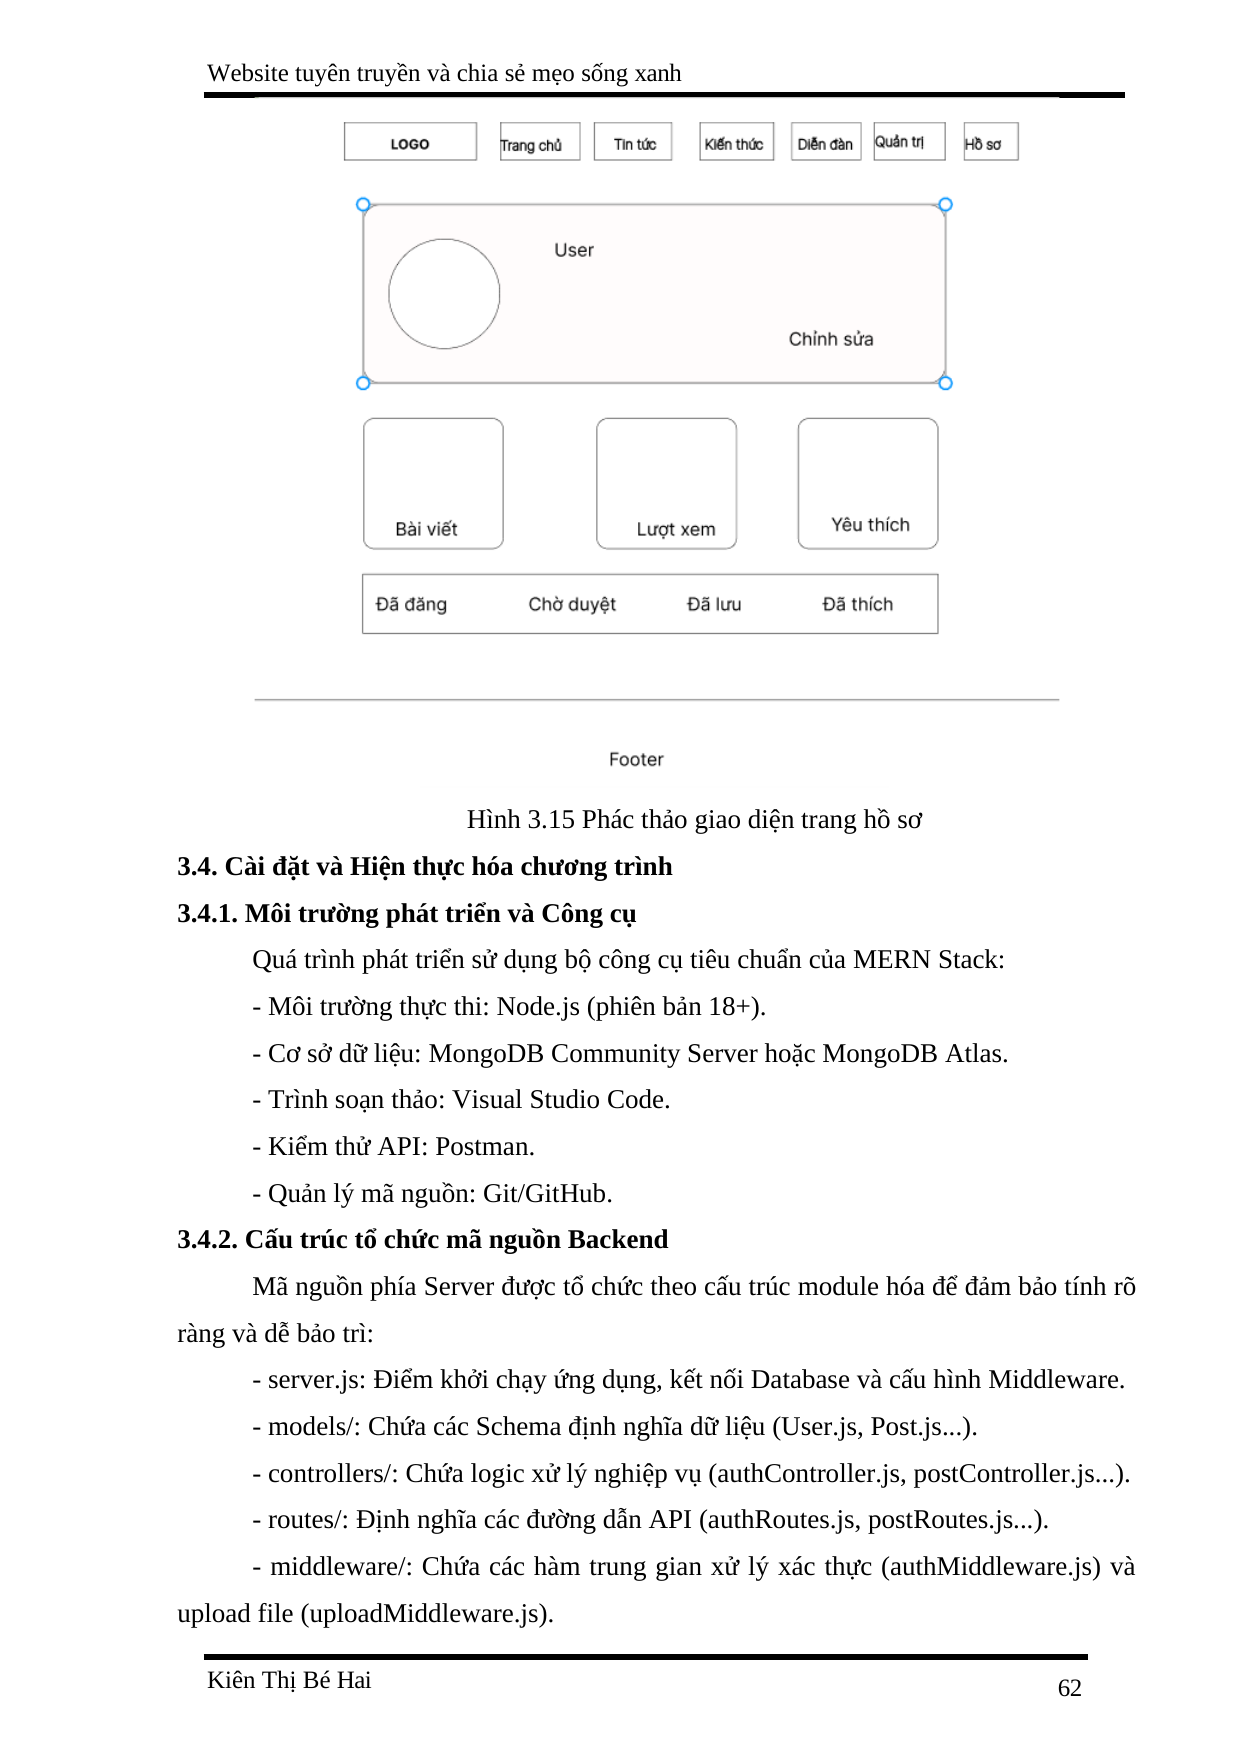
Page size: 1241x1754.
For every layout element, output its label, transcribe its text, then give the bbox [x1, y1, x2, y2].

text - server.js: Điểm khởi chạy ứng dụng, kết nối Database và cấu hình Middleware. [177, 1363, 1137, 1394]
text Hình 3.15 Phác thảo giao diện trang hồ sơ [177, 803, 1137, 834]
text - Quản lý mã nguồn: Git/GitHub. [177, 1177, 1137, 1208]
text Mã nguồn phía Server được tổ chức theo cấu trúc module hóa để đảm bảo tính rõ ràng và dễ bảo trì: [177, 1270, 1137, 1348]
text - Cơ sở dữ liệu: MongoDB Community Server hoặc MongoDB Atlas. [177, 1037, 1137, 1068]
text 3.4.1. Môi trường phát triển và Công cụ [177, 897, 1137, 928]
text - Môi trường thực thi: Node.js (phiên bản 18+). [177, 990, 1137, 1021]
text - middleware/: Chứa các hàm trung gian xử lý xác thực (authMiddleware.js) và upload file (uploadMiddleware.js). [177, 1550, 1137, 1628]
text - routes/: Định nghĩa các đường dẫn API (authRoutes.js, postRoutes.js...). [177, 1503, 1137, 1534]
text - Kiểm thử API: Postman. [177, 1130, 1137, 1161]
picture [254, 97, 1060, 788]
text 3.4.2. Cấu trúc tổ chức mã nguồn Backend [177, 1223, 1137, 1254]
text - Trình soạn thảo: Visual Studio Code. [177, 1083, 1137, 1114]
text - controllers/: Chứa logic xử lý nghiệp vụ (authController.js, postController.js...). [177, 1457, 1137, 1488]
text 3.4. Cài đặt và Hiện thực hóa chương trình [177, 850, 1137, 881]
text Quá trình phát triển sử dụng bộ công cụ tiêu chuẩn của MERN Stack: [177, 943, 1137, 974]
text - models/: Chứa các Schema định nghĩa dữ liệu (User.js, Post.js...). [177, 1410, 1137, 1441]
